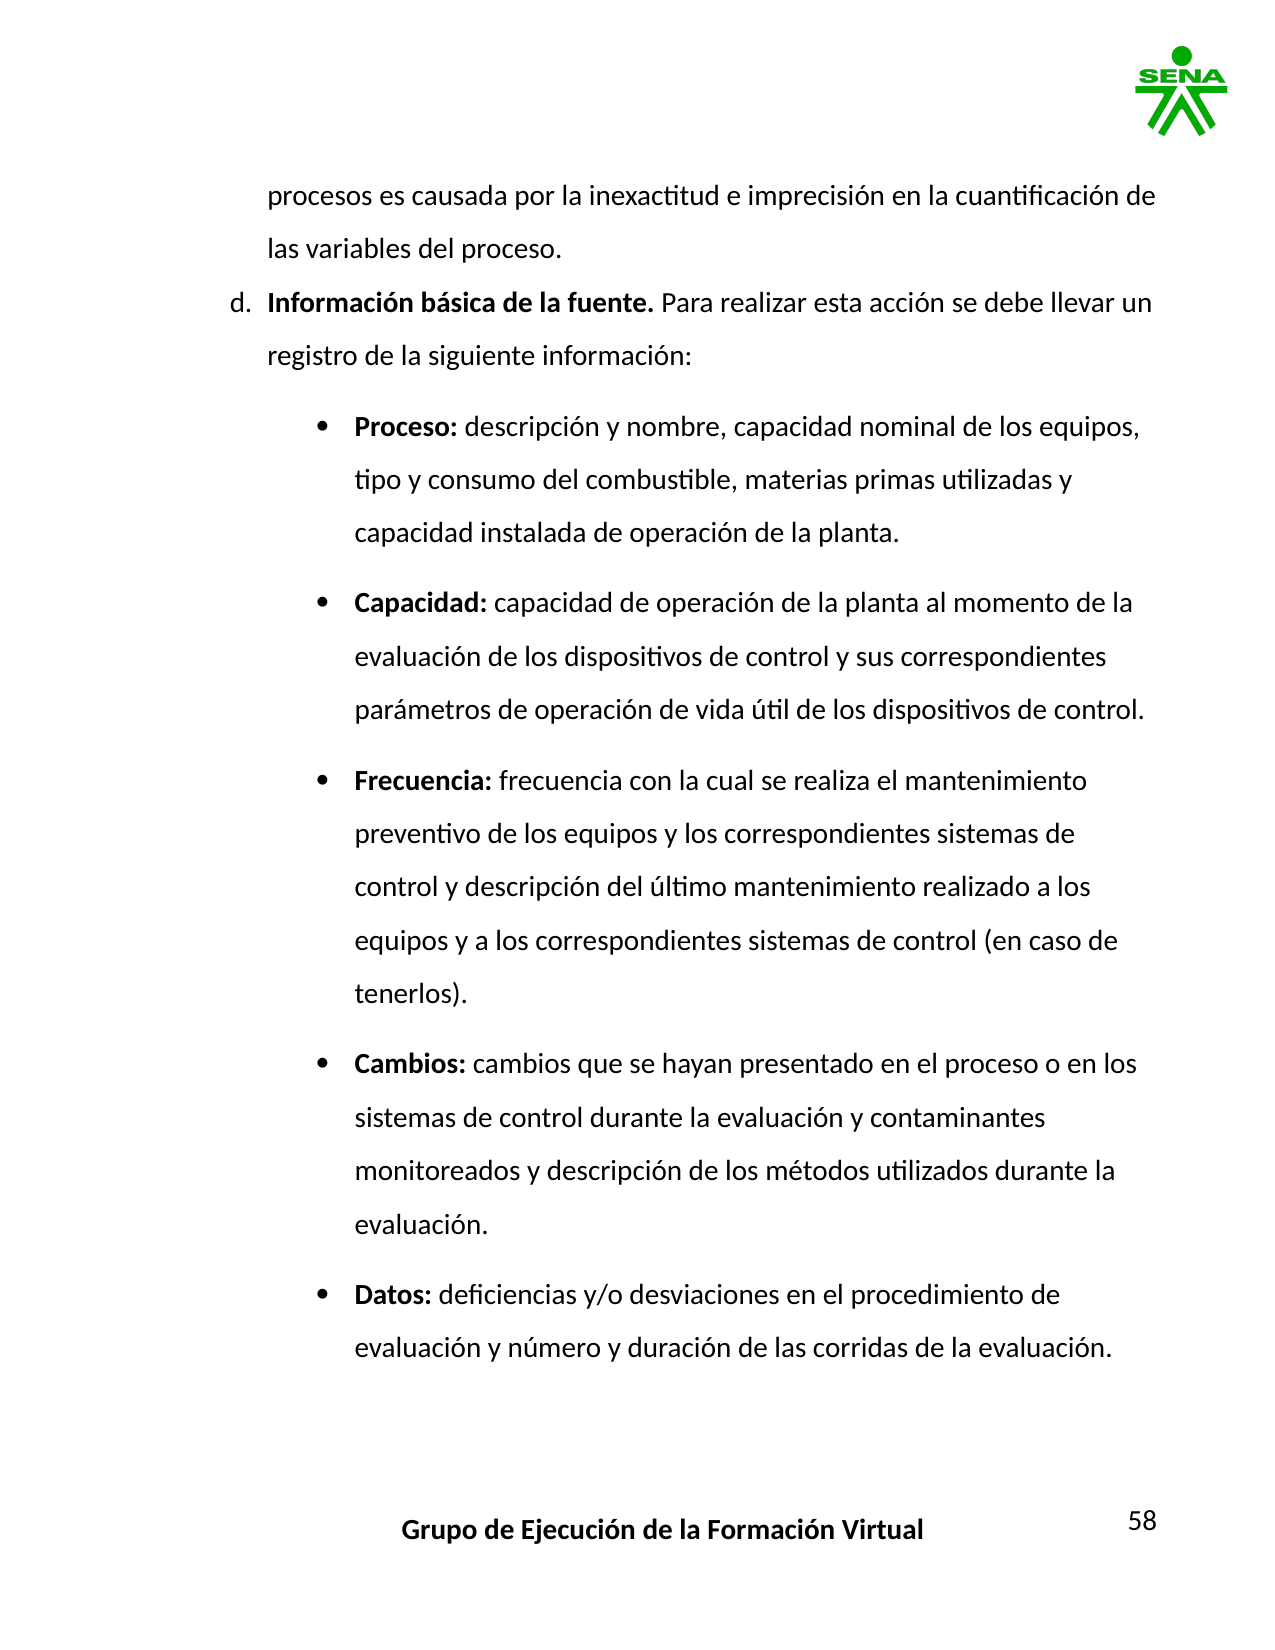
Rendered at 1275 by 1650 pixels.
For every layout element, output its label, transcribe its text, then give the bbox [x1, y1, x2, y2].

list Datos: deficiencias y/o desviaciones en el procedimiento de evaluación y número y duración de las corridas de la evaluación. [317, 1276, 1157, 1365]
list Capacidad: capacidad de operación de la planta al momento de la evaluación de los dispositivos de control y sus correspondientes parámetros de operación de vida útil de los dispositivos de control. [317, 584, 1157, 727]
list Información básica de la fuente. Para realizar esta acción se debe llevar un registro de la siguiente información: [229, 284, 1157, 373]
list Frecuencia: frecuencia con la cual se realiza el mantenimiento preventivo de los equipos y los correspondientes sistemas de control y descripción del último mantenimiento realizado a los equipos y a los correspondientes sistemas de control (en caso de tenerlos). [317, 762, 1157, 1011]
list Cambios: cambios que se hayan presentado en el proceso o en los sistemas de control durante la evaluación y contaminantes monitoreados y descripción de los métodos utilizados durante la evaluación. [317, 1045, 1157, 1241]
picture [1135, 46, 1228, 136]
list Proceso: descripción y nombre, capacidad nominal de los equipos, tipo y consumo del combustible, materias primas utilizadas y capacidad instalada de operación de la planta. [317, 408, 1157, 550]
